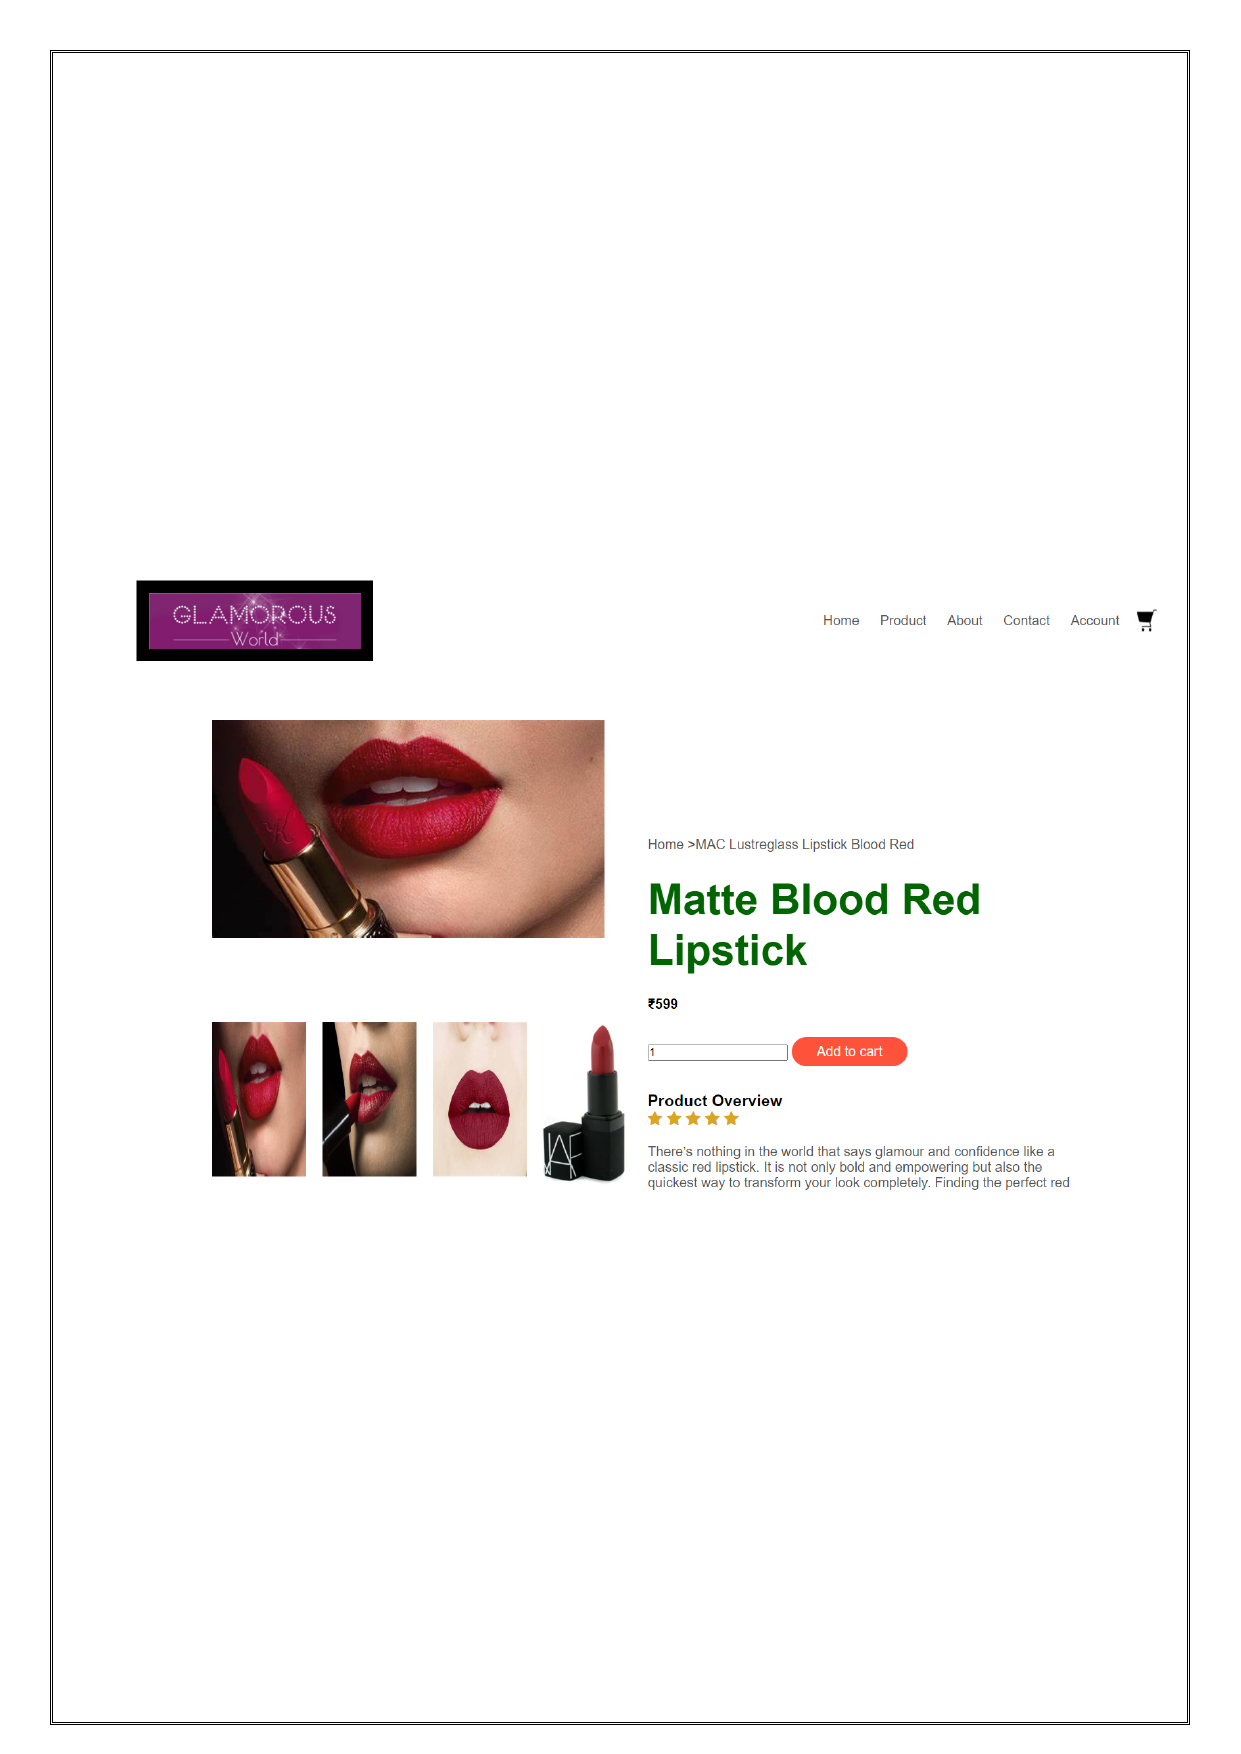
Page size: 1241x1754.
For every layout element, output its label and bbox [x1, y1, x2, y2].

picture [122, 567, 1187, 1191]
